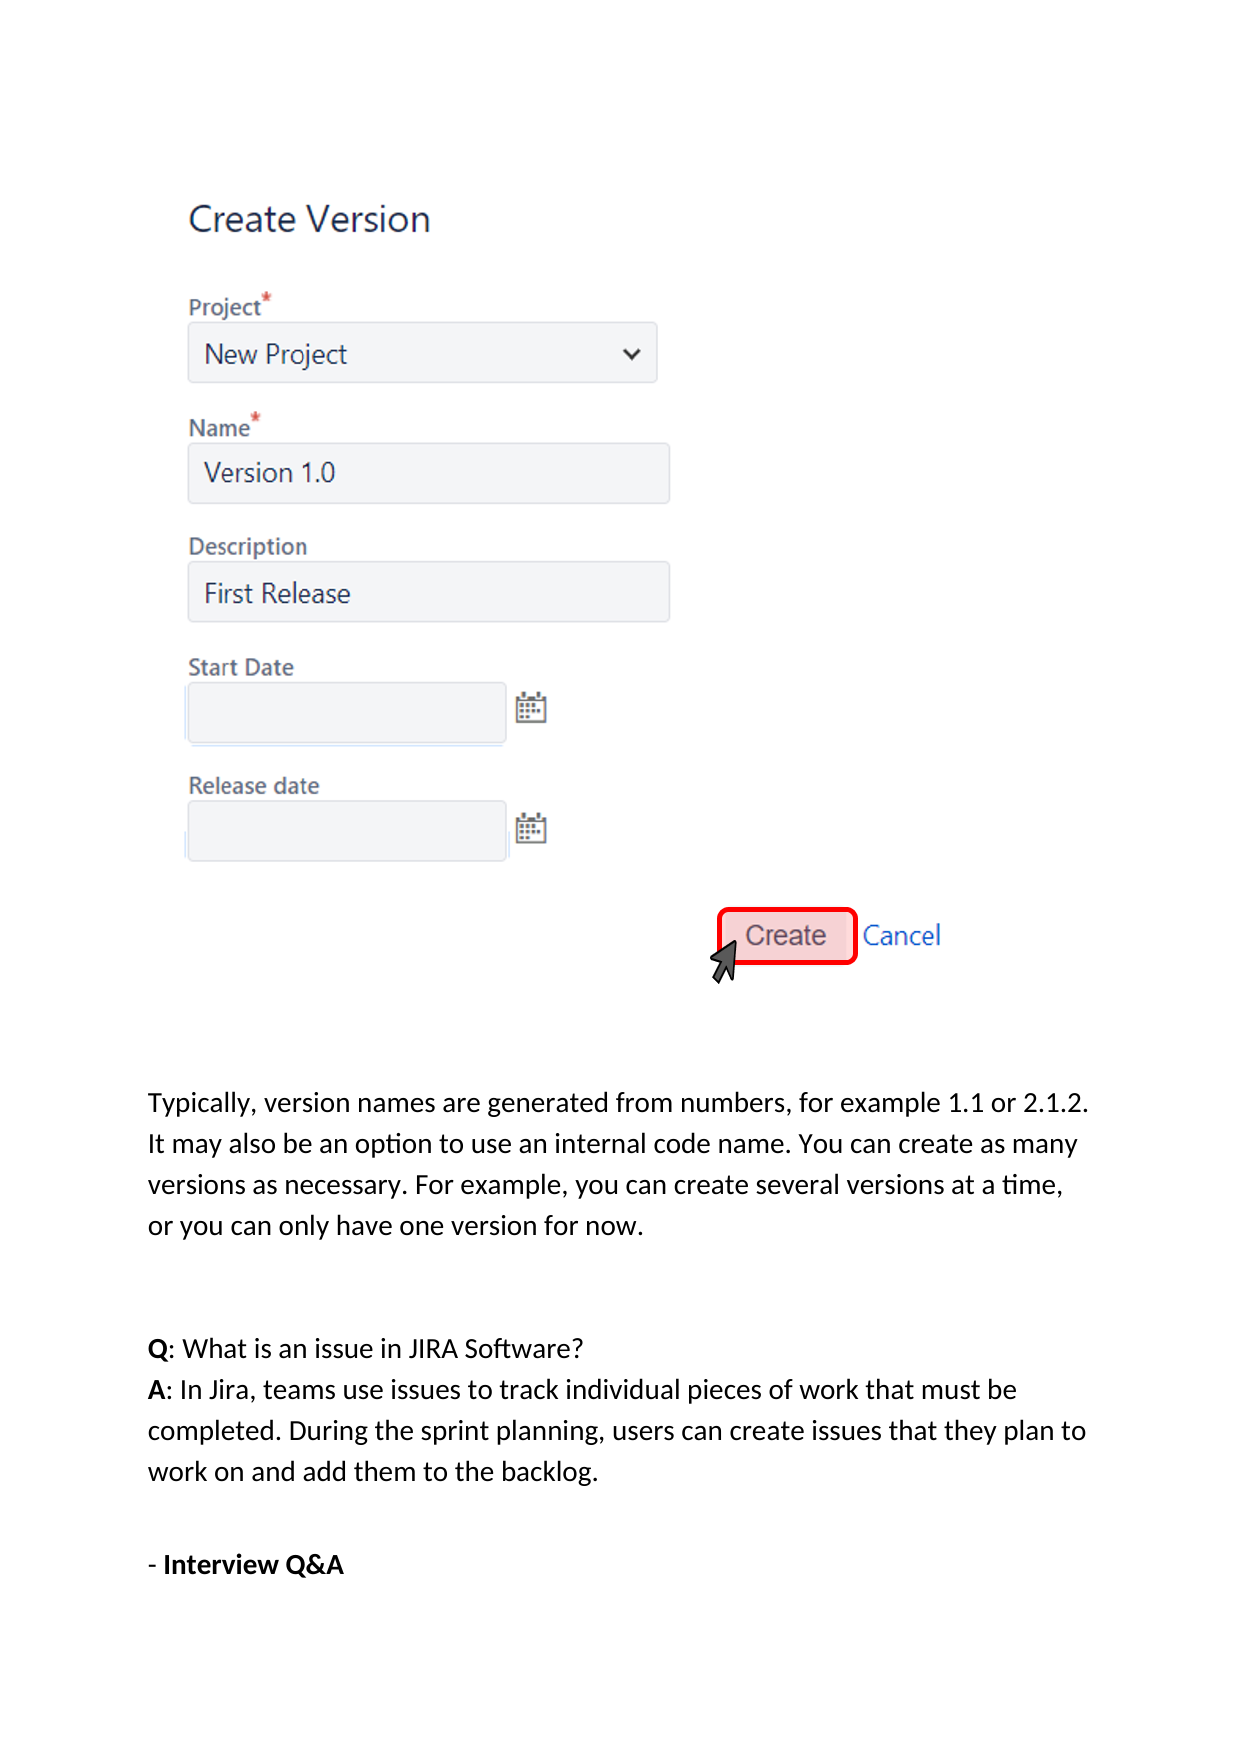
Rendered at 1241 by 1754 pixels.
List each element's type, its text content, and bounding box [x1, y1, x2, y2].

text Q: What is an issue in JIRA Software? A: In Jira, teams use issues to track individual pieces of work that must be completed. During the sprint planning, users can create issues that they plan to work on and add them to the backlog. [148, 1330, 1093, 1521]
text Typically, version names are generated from numbers, for example 1.1 or 2.1.2. It may also be an option to use an internal code name. You can create as many versions as necessary. For example, you can create several versions at a time, or you can only have one version for now. [148, 1084, 1093, 1242]
picture [147, 147, 1004, 998]
text - Interview Q&A [148, 1546, 1093, 1582]
